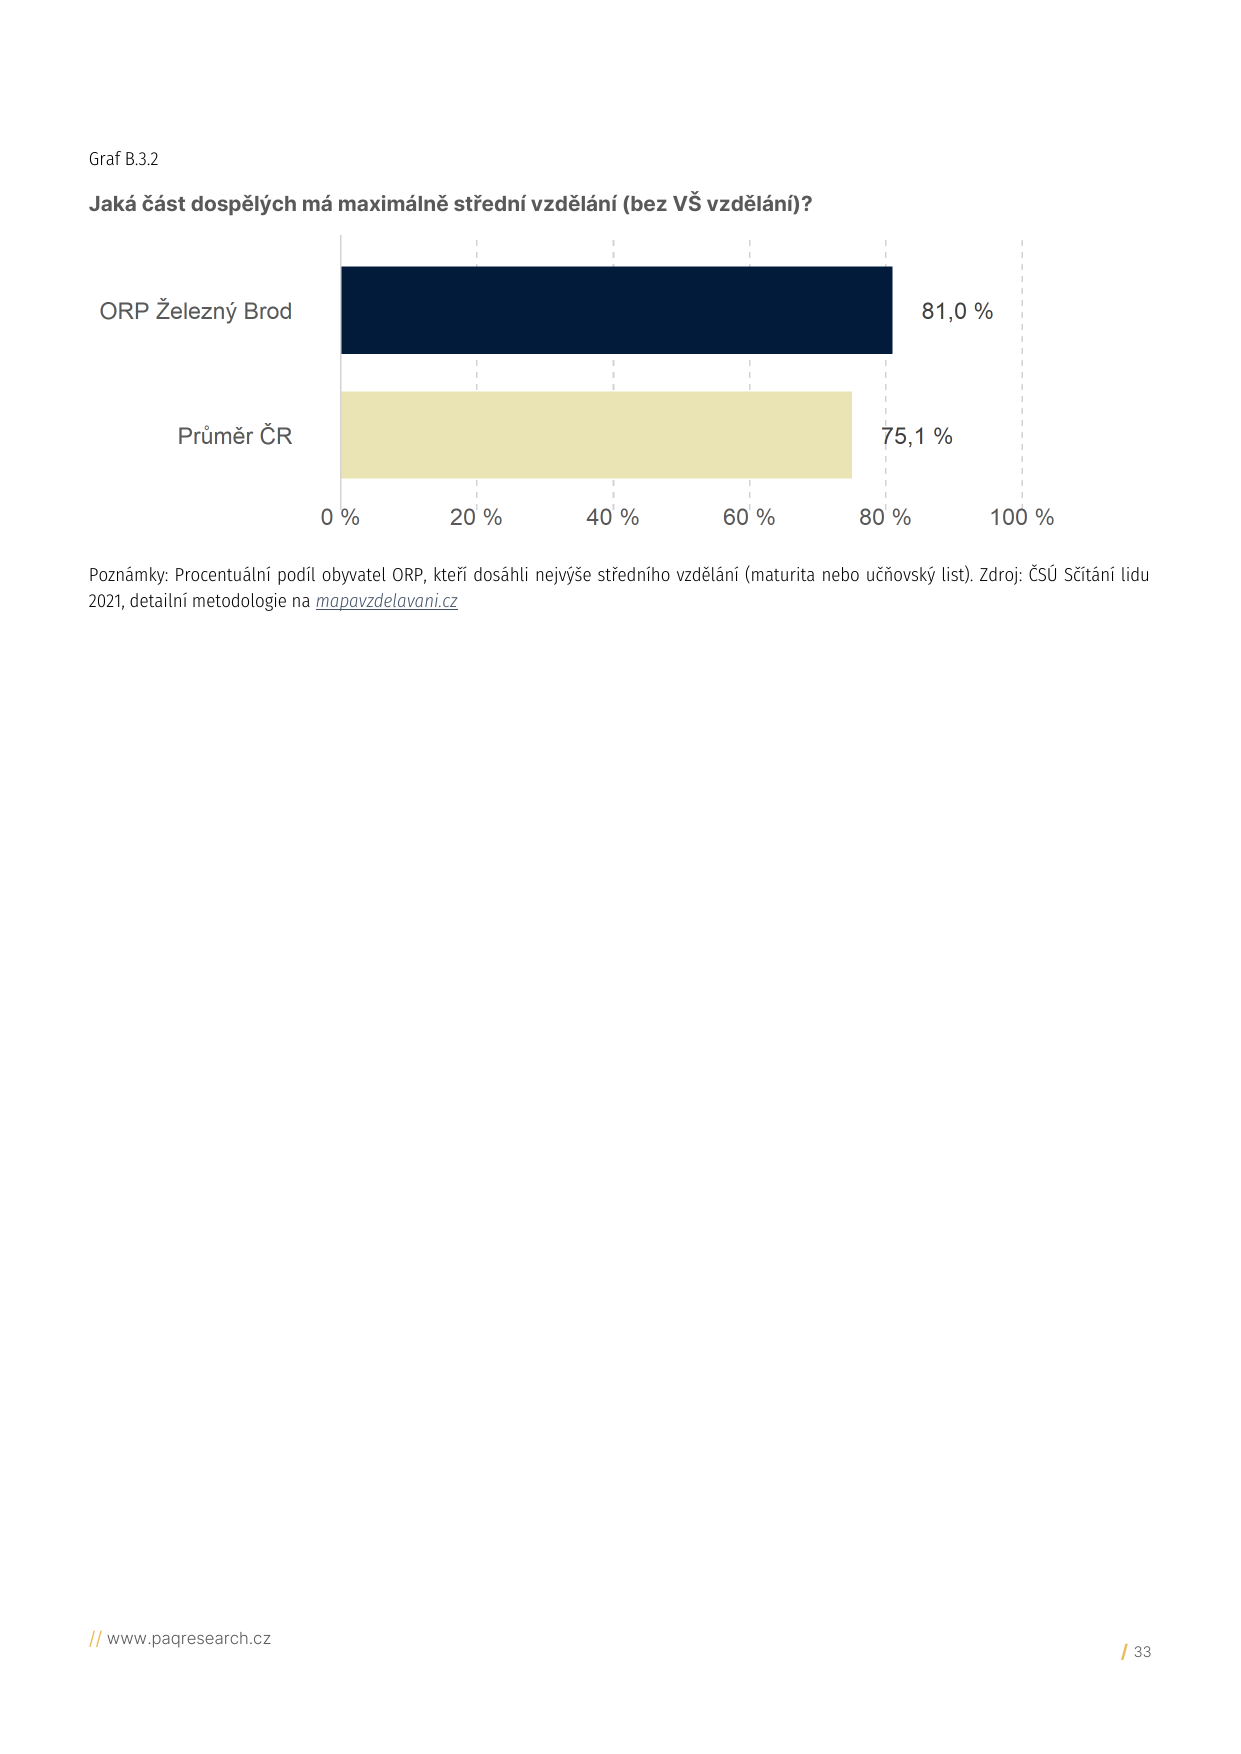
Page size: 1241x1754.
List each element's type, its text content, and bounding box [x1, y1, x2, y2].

picture [88, 216, 1139, 548]
text Jaká část dospělých má maximálně střední vzdělání (bez VŠ vzdělání)? [89, 186, 1152, 216]
text Graf B.3.2 [89, 148, 1152, 170]
text Poznámky: Procentuální podíl obyvatel ORP, kteří dosáhli nejvýše středního vzdělání (maturita nebo učňovský list). Zdroj: ČSÚ Sčítání lidu 2021, detailní metodologie na mapavzdelavani.cz [89, 564, 1152, 613]
